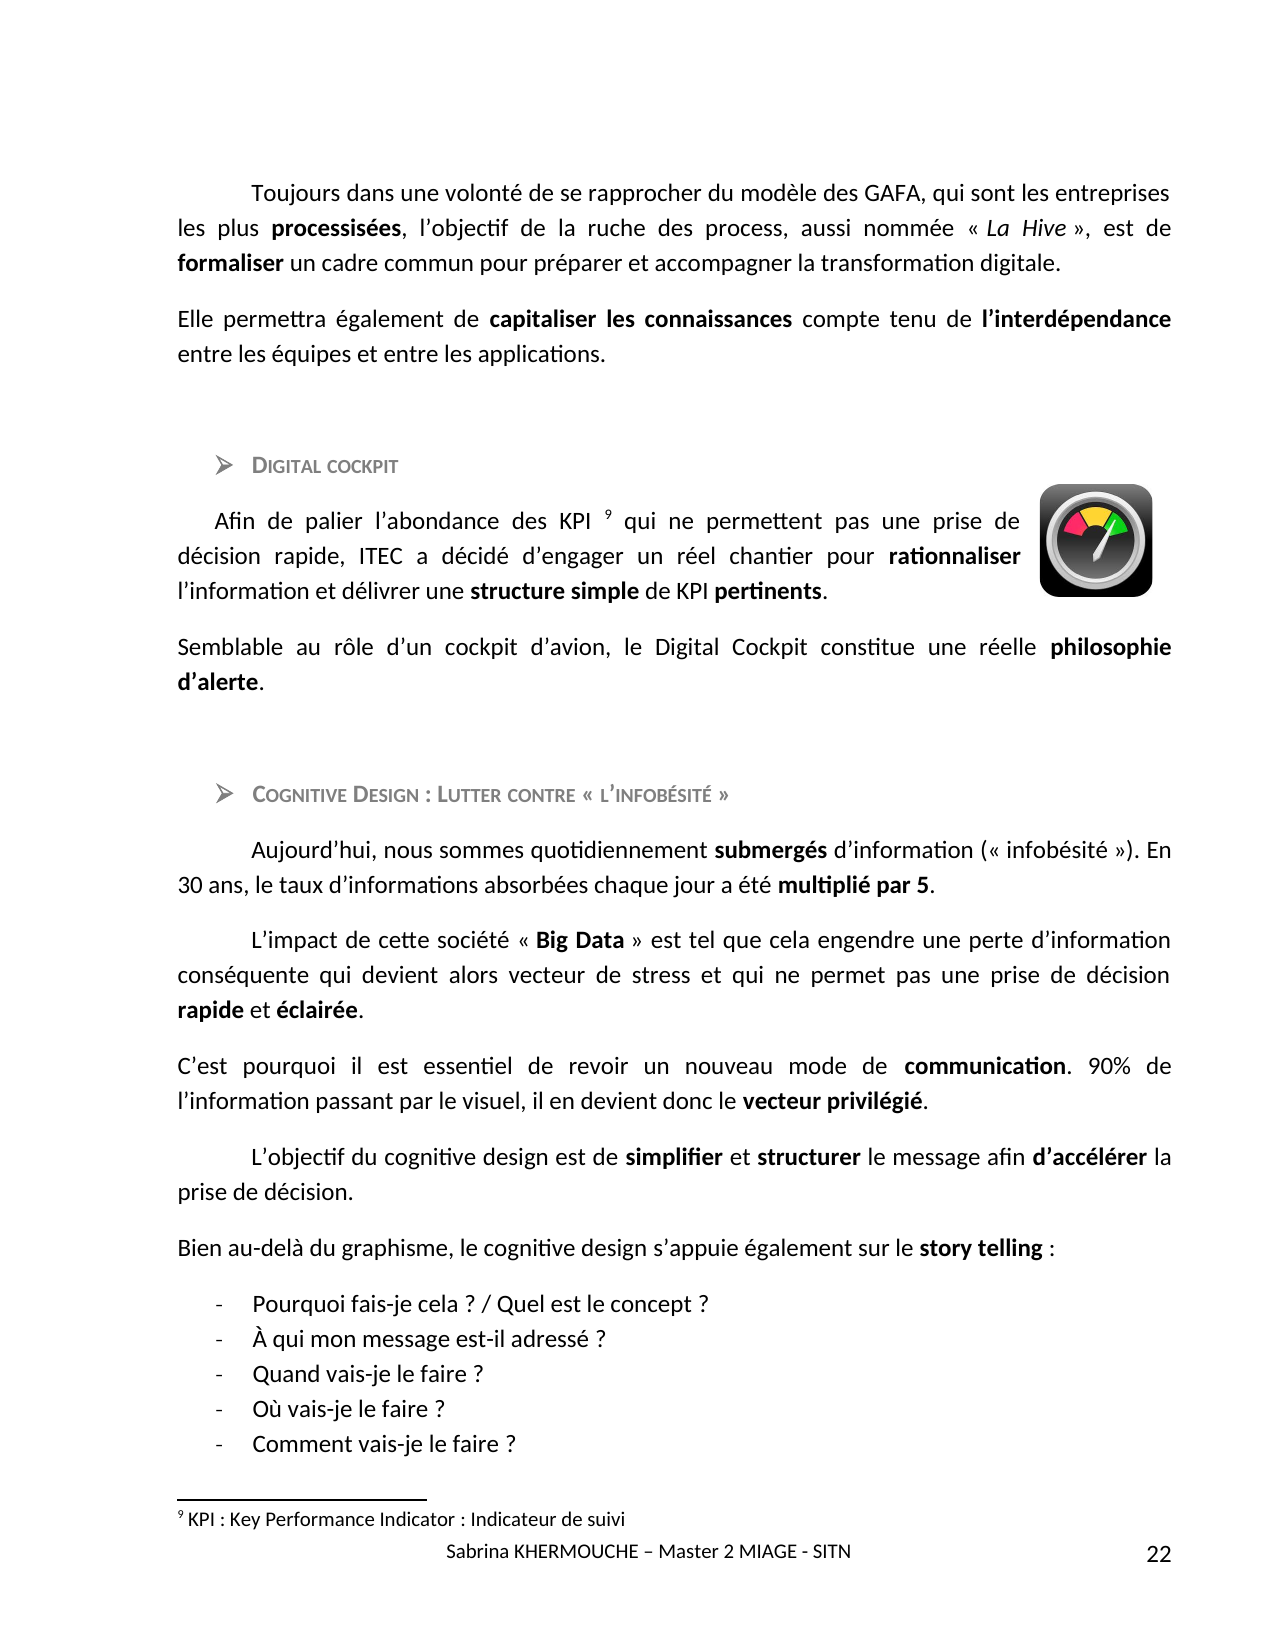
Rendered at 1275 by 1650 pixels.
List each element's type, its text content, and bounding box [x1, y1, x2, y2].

list À qui mon message est-il adressé ? [215, 1323, 1172, 1353]
text L’impact de cette société « Big Data » est tel que cela engendre une perte d’information conséquente qui devient alors vecteur de stress et qui ne permet pas une prise de décision rapide et éclairée. [177, 925, 1172, 1025]
list Digital cockpit [214, 450, 1172, 480]
list Comment vais-je le faire ? [215, 1428, 1172, 1458]
list Cognitive Design : Lutter contre « l’infobésité » [215, 778, 1172, 808]
list Pourquoi fais-je cela ? / Quel est le concept ? [215, 1288, 1172, 1318]
list Quand vais-je le faire ? [215, 1358, 1172, 1388]
text Bien au-delà du graphisme, le cognitive design s’appuie également sur le story telling : [177, 1232, 1172, 1263]
text Toujours dans une volonté de se rapprocher du modèle des GAFA, qui sont les entreprises les plus processisées, l’objectif de la ruche des process, aussi nommée « La Hive », est de formaliser un cadre commun pour préparer et accompagner la transformation digitale. [177, 177, 1172, 278]
text C’est pourquoi il est essentiel de revoir un nouveau mode de communication. 90% de l’information passant par le visuel, il en devient donc le vecteur privilégié. [177, 1051, 1172, 1116]
text Elle permettra également de capitaliser les connaissances compte tenu de l’interdépendance entre les équipes et entre les applications. [177, 303, 1172, 368]
text Semblable au rôle d’un cockpit d’avion, le Digital Cockpit constitue une réelle philosophie d’alerte. [177, 631, 1172, 697]
picture [1039, 484, 1153, 597]
list Où vais-je le faire ? [215, 1393, 1172, 1423]
text Aujourd’hui, nous sommes quotidiennement submergés d’information (« infobésité »). En 30 ans, le taux d’informations absorbées chaque jour a été multiplié par 5. [177, 834, 1172, 899]
text L’objectif du cognitive design est de simplifier et structurer le message afin d’accélérer la prise de décision. [177, 1141, 1172, 1207]
text Afin de palier l’abondance des KPI qui ne permettent pas une prise de décision rapide, ITEC a décidé d’engager un réel chantier pour rationnaliser l’information et délivrer une structure simple de KPI pertinents. [177, 506, 1172, 606]
